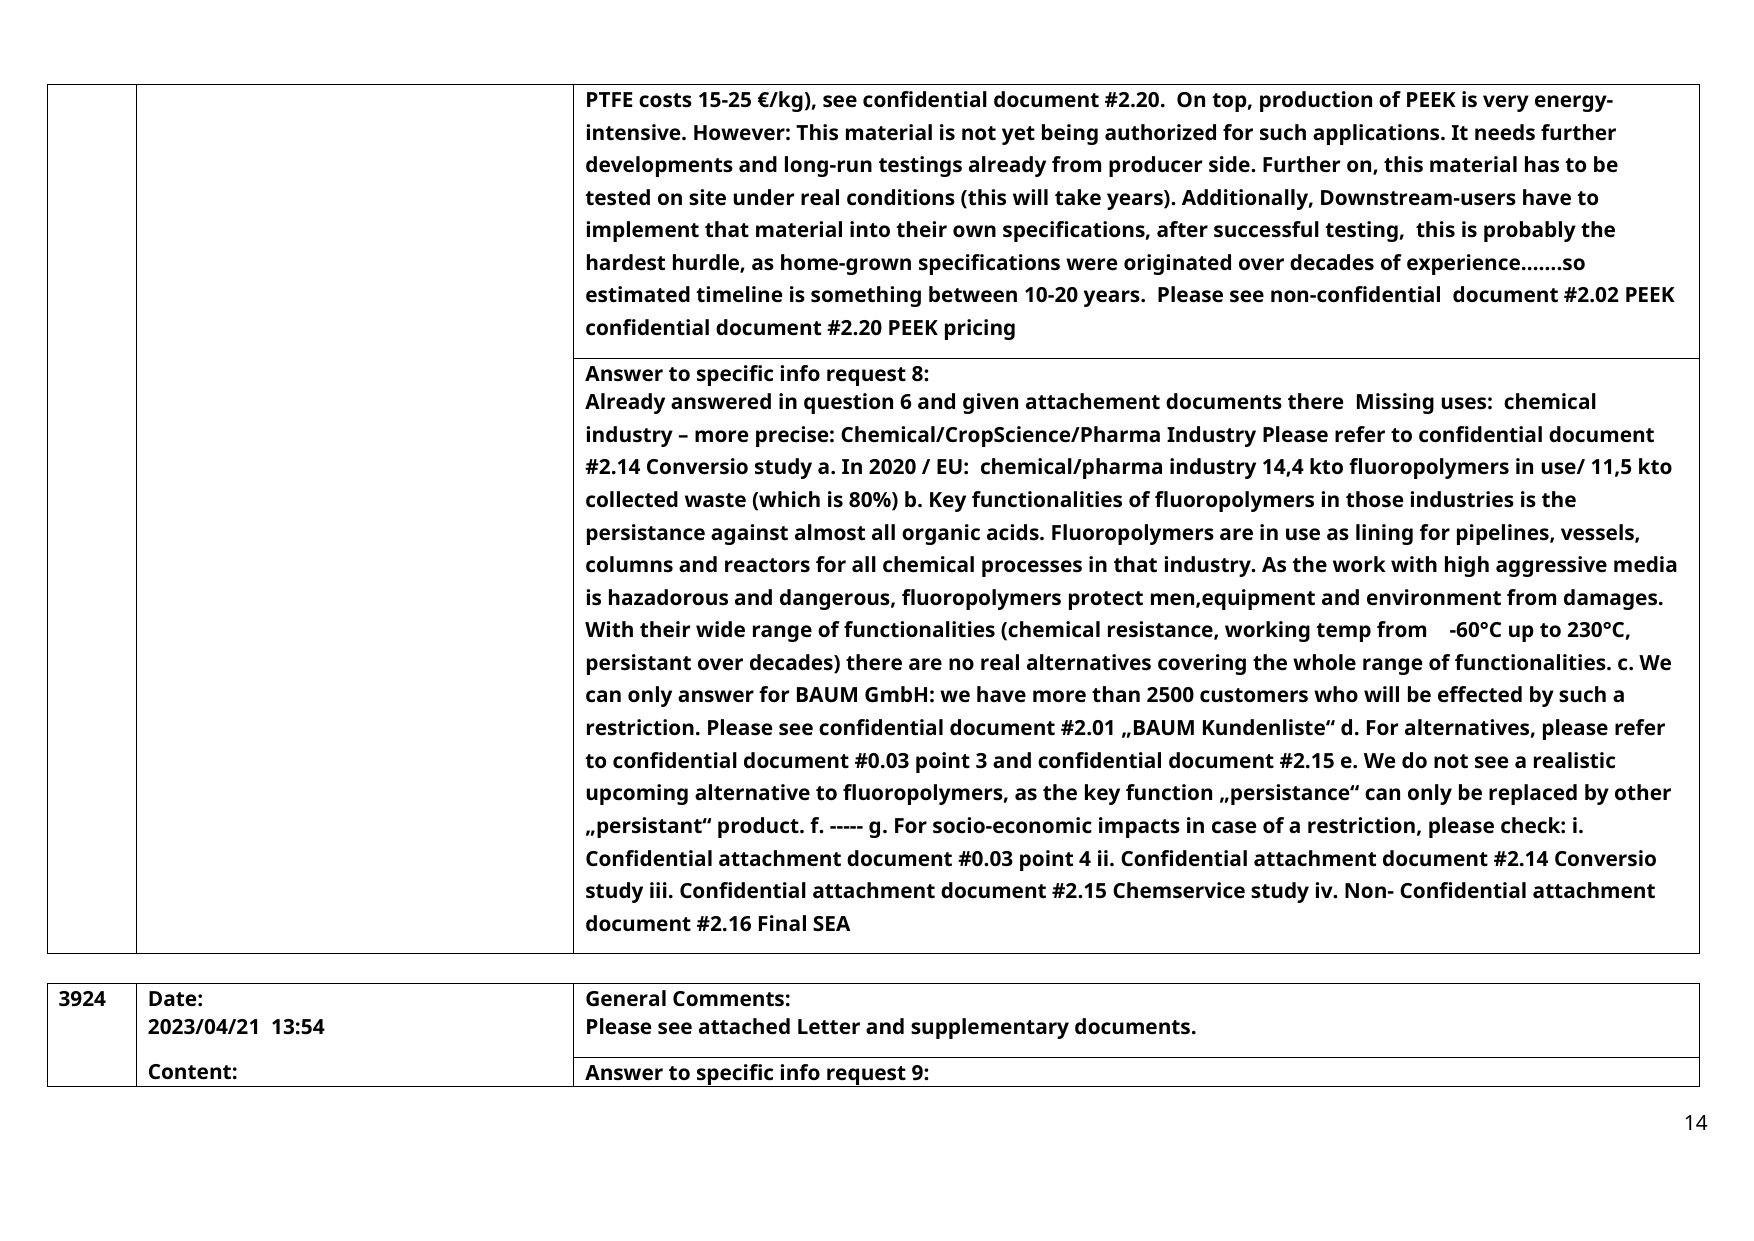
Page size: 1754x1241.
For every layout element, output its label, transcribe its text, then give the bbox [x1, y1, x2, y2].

table_header 3924 [48, 984, 136, 1086]
table_header General Comments: Please see attached Letter and supplementary documents. [574, 984, 1699, 1057]
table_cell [574, 1058, 1699, 1086]
table_header Date: 2023/04/21 13:54 Content: Request for exemption Type: Individual Country: Germany Attachment: [137, 984, 573, 1086]
table_cell Answer to specific info request 8: Already answered in question 6 and given attachement documents there Missing uses: chemical industry – more precise: Chemical/CropScience/Pharma Industry Please refer to confidential document #2.14 Conversio study a. In 2020 / EU: chemical/pharma industry 14,4 kto fluoropolymers in use/ 11,5 kto collected waste (which is 80%) b. Key functionalities of fluoropolymers in those industries is the persistance against almost all organic acids. Fluoropolymers are in use as lining for pipelines, vessels, columns and reactors for all chemical processes in that industry. As the work with high aggressive media is hazadorous and dangerous, fluoropolymers protect men,equipment and environment from damages. With their wide range of functionalities (chemical resistance, working temp from -60°C up to 230°C, persistant over decades) there are no real alternatives covering the whole range of functionalities. c. We can only answer for BAUM GmbH: we have more than 2500 customers who will be effected by such a restriction. Please see confidential document #2.01 „BAUM Kundenliste“ d. For alternatives, please refer to confidential document #0.03 point 3 and confidential document #2.15 e. We do not see a realistic upcoming alternative to fluoropolymers, as the key function „persistance“ can only be replaced by other „persistant“ product. f. ----- g. For socio-economic impacts in case of a restriction, please check: i. Confidential attachment document #0.03 point 4 ii. Confidential attachment document #2.14 Conversio study iii. Confidential attachment document #2.15 Chemservice study iv. Non- Confidential attachment document #2.16 Final SEA [574, 359, 1699, 953]
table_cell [574, 85, 1699, 358]
